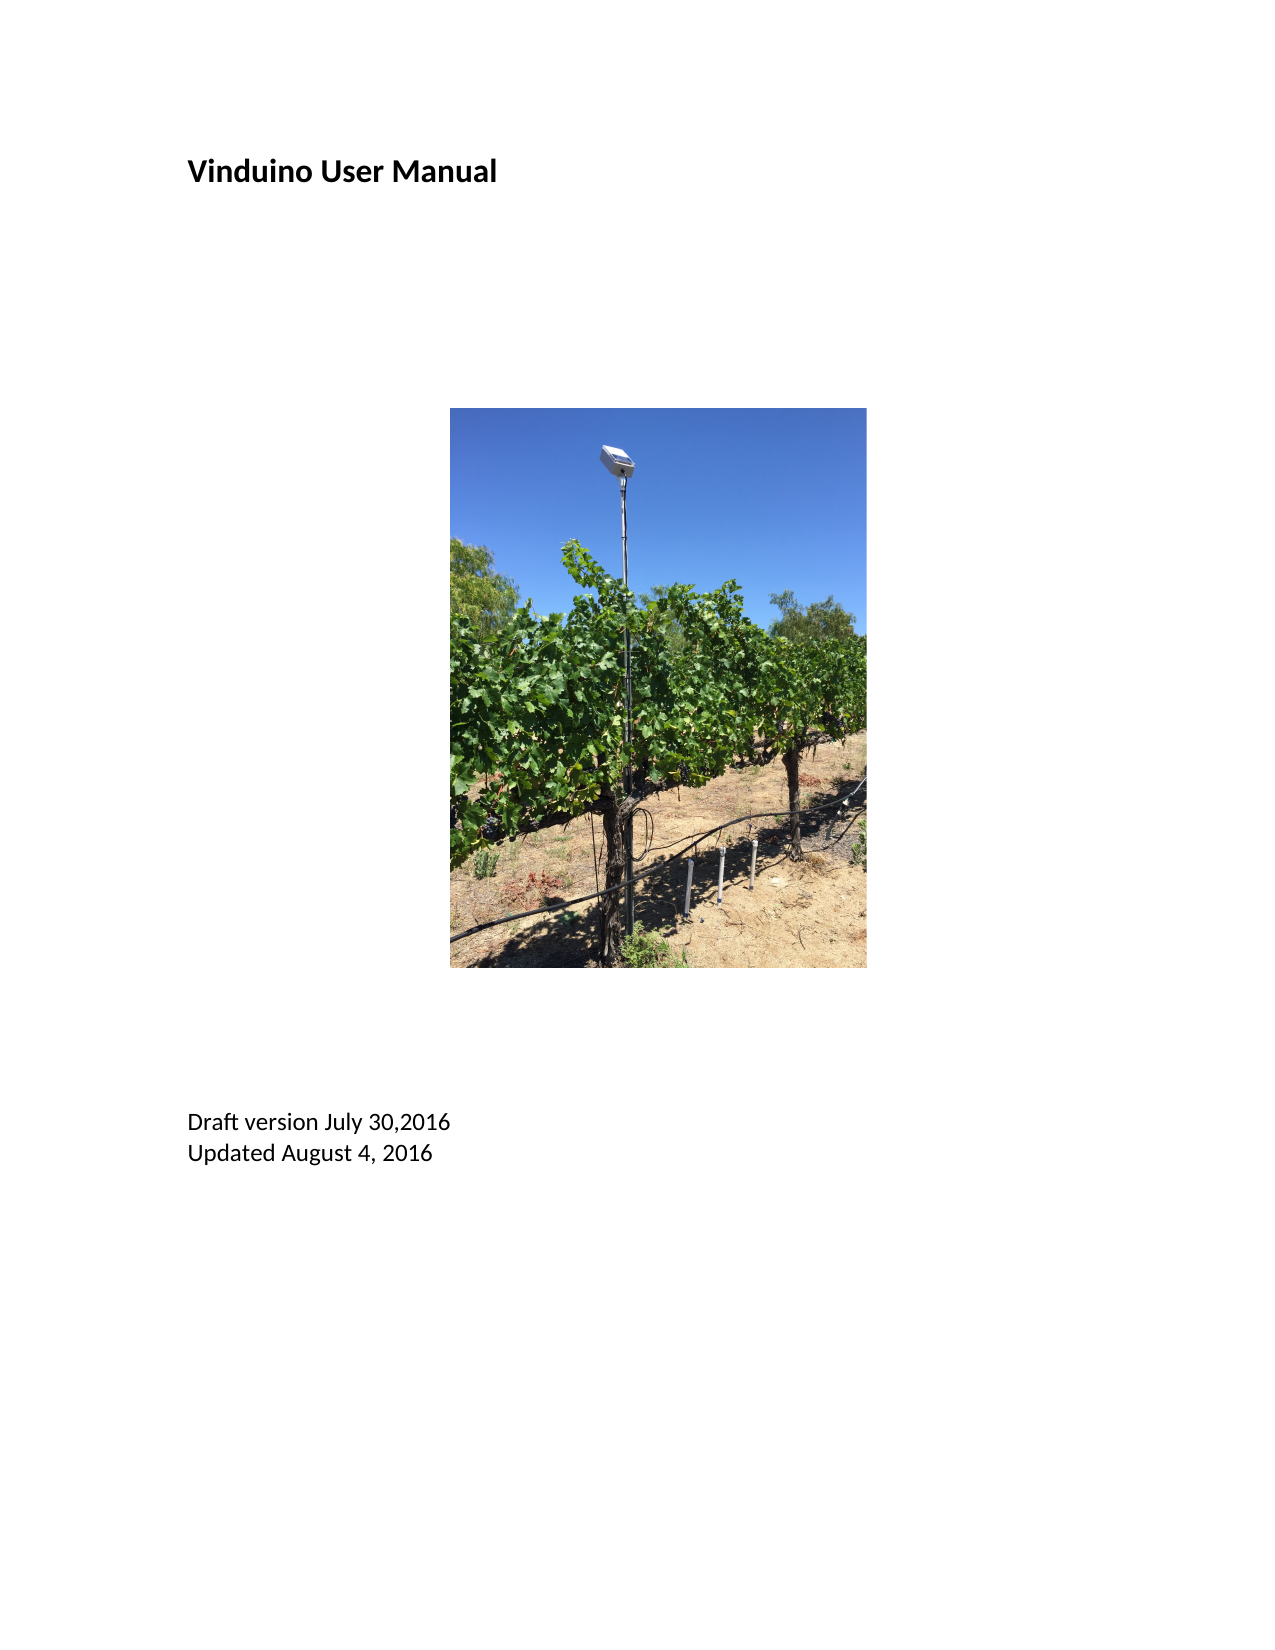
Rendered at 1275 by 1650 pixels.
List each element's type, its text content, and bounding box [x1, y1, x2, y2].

text Vinduino User Manual [187, 150, 1087, 191]
text Draft version July 30,2016 [187, 1106, 1087, 1137]
picture [450, 408, 867, 967]
text Updated August 4, 2016 [187, 1137, 1087, 1167]
